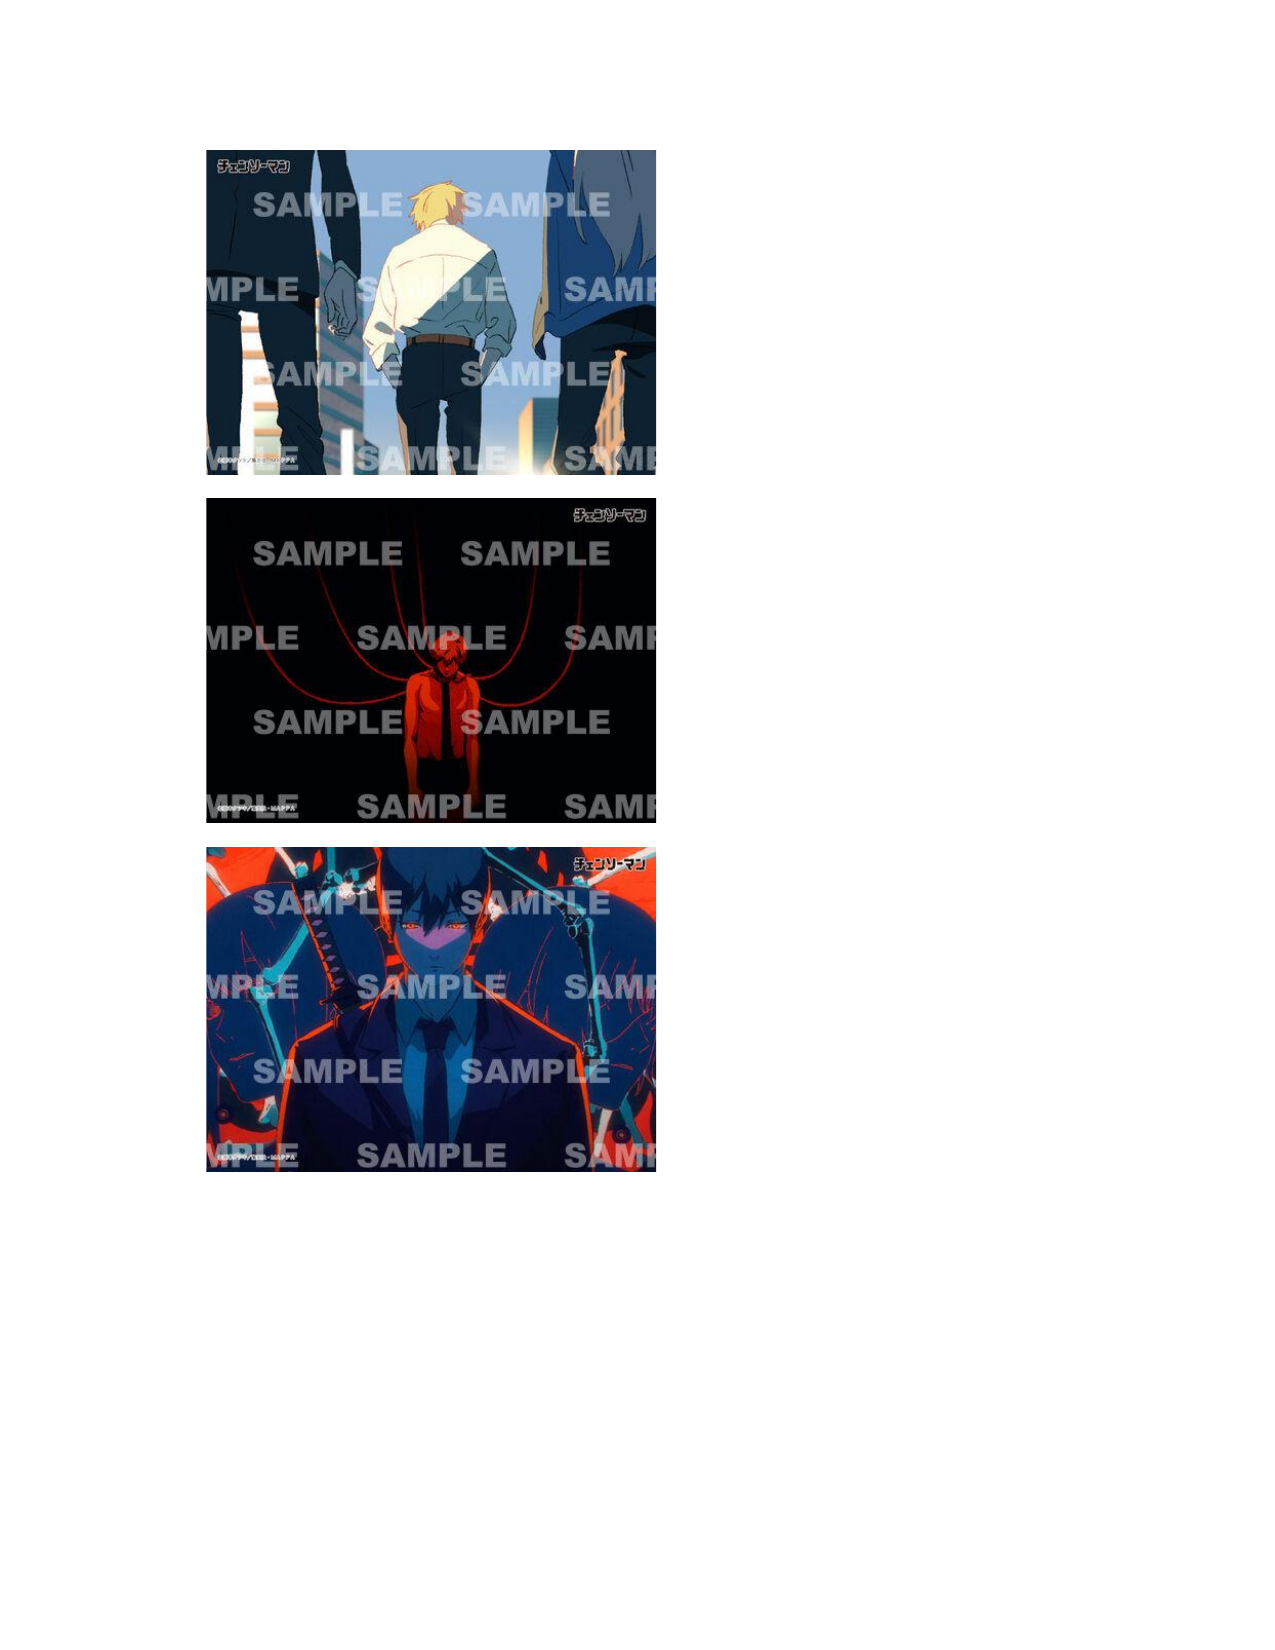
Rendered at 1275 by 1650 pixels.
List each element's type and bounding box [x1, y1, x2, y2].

picture [206, 498, 657, 823]
picture [206, 150, 657, 475]
picture [206, 847, 657, 1172]
